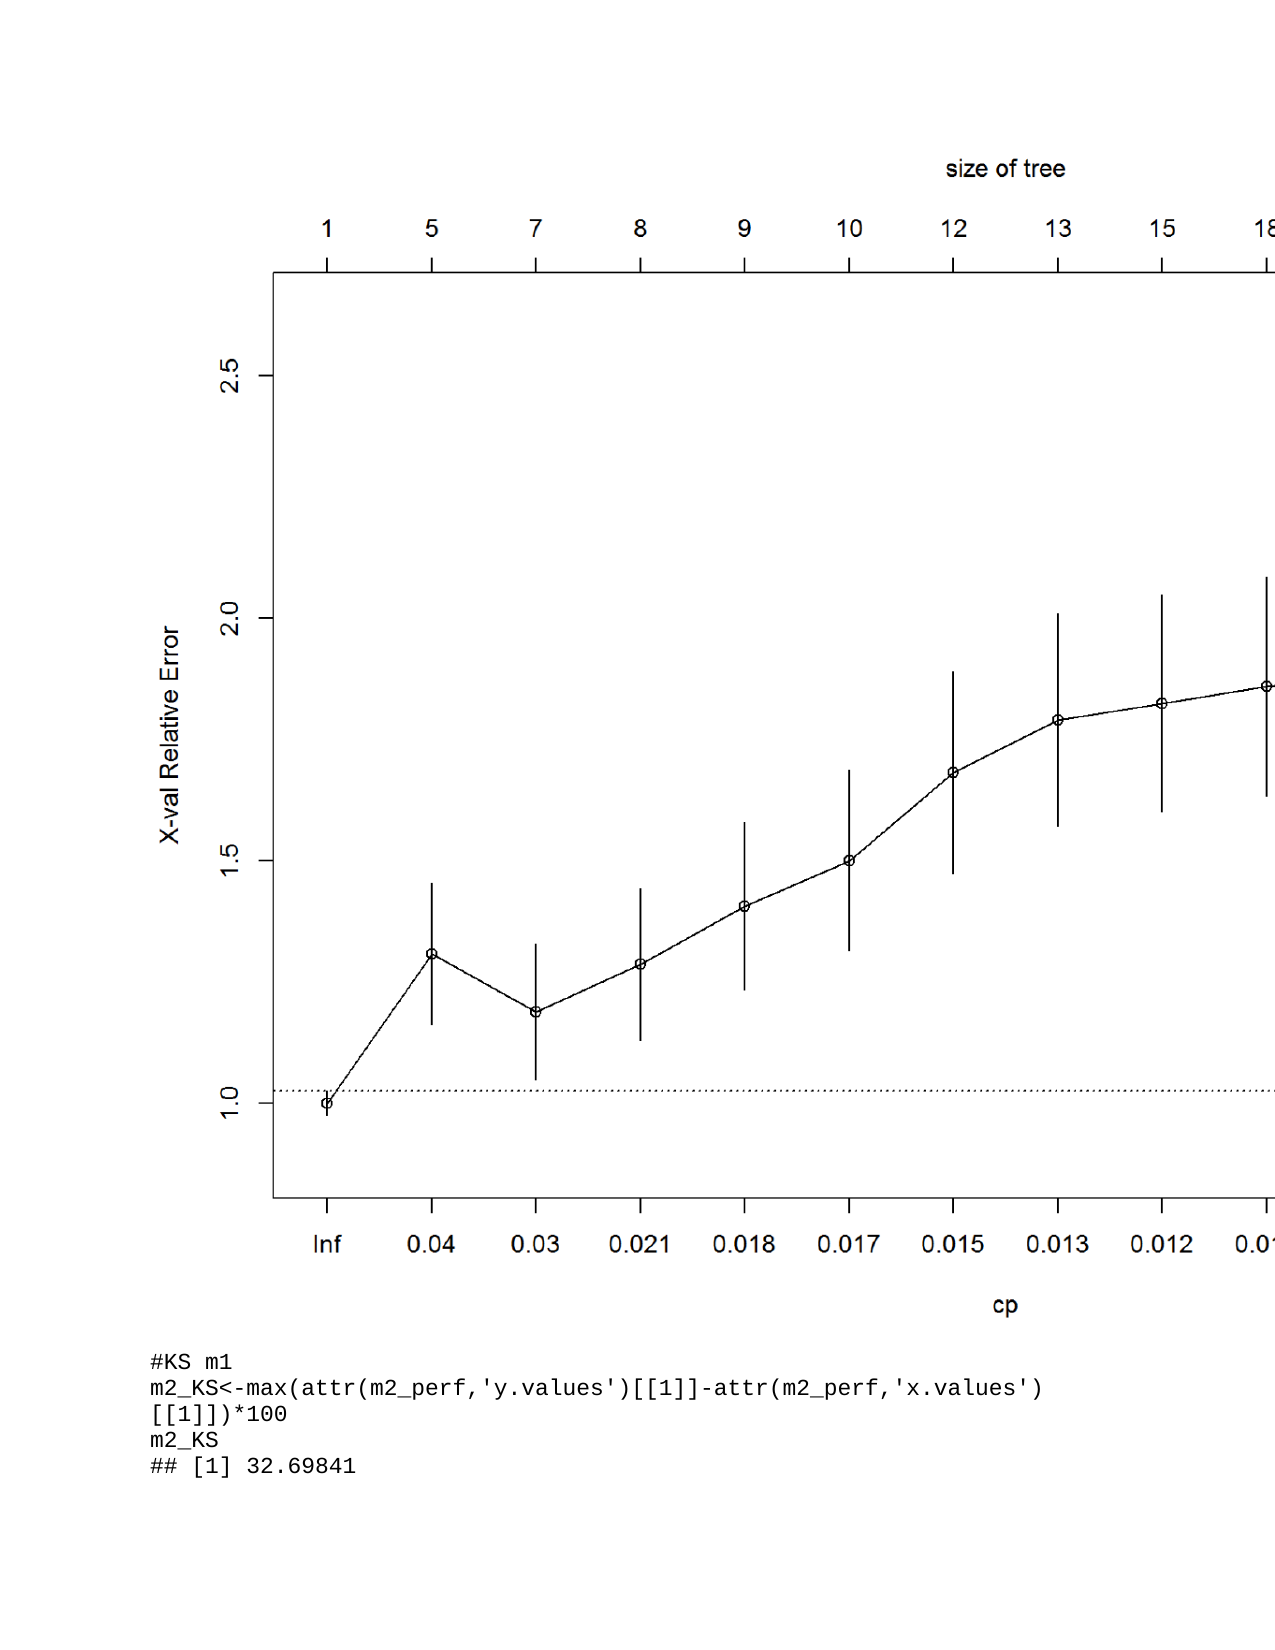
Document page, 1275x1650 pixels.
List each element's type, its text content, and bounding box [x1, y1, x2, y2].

text ## [1] 32.69841 [150, 1454, 1125, 1480]
text #KS m1 m2_KS<-max(attr(m2_perf,'y.values')[[1]]-attr(m2_perf,'x.values')[[1]])*100 m2_KS [150, 1351, 1125, 1454]
picture [150, 150, 1275, 1351]
